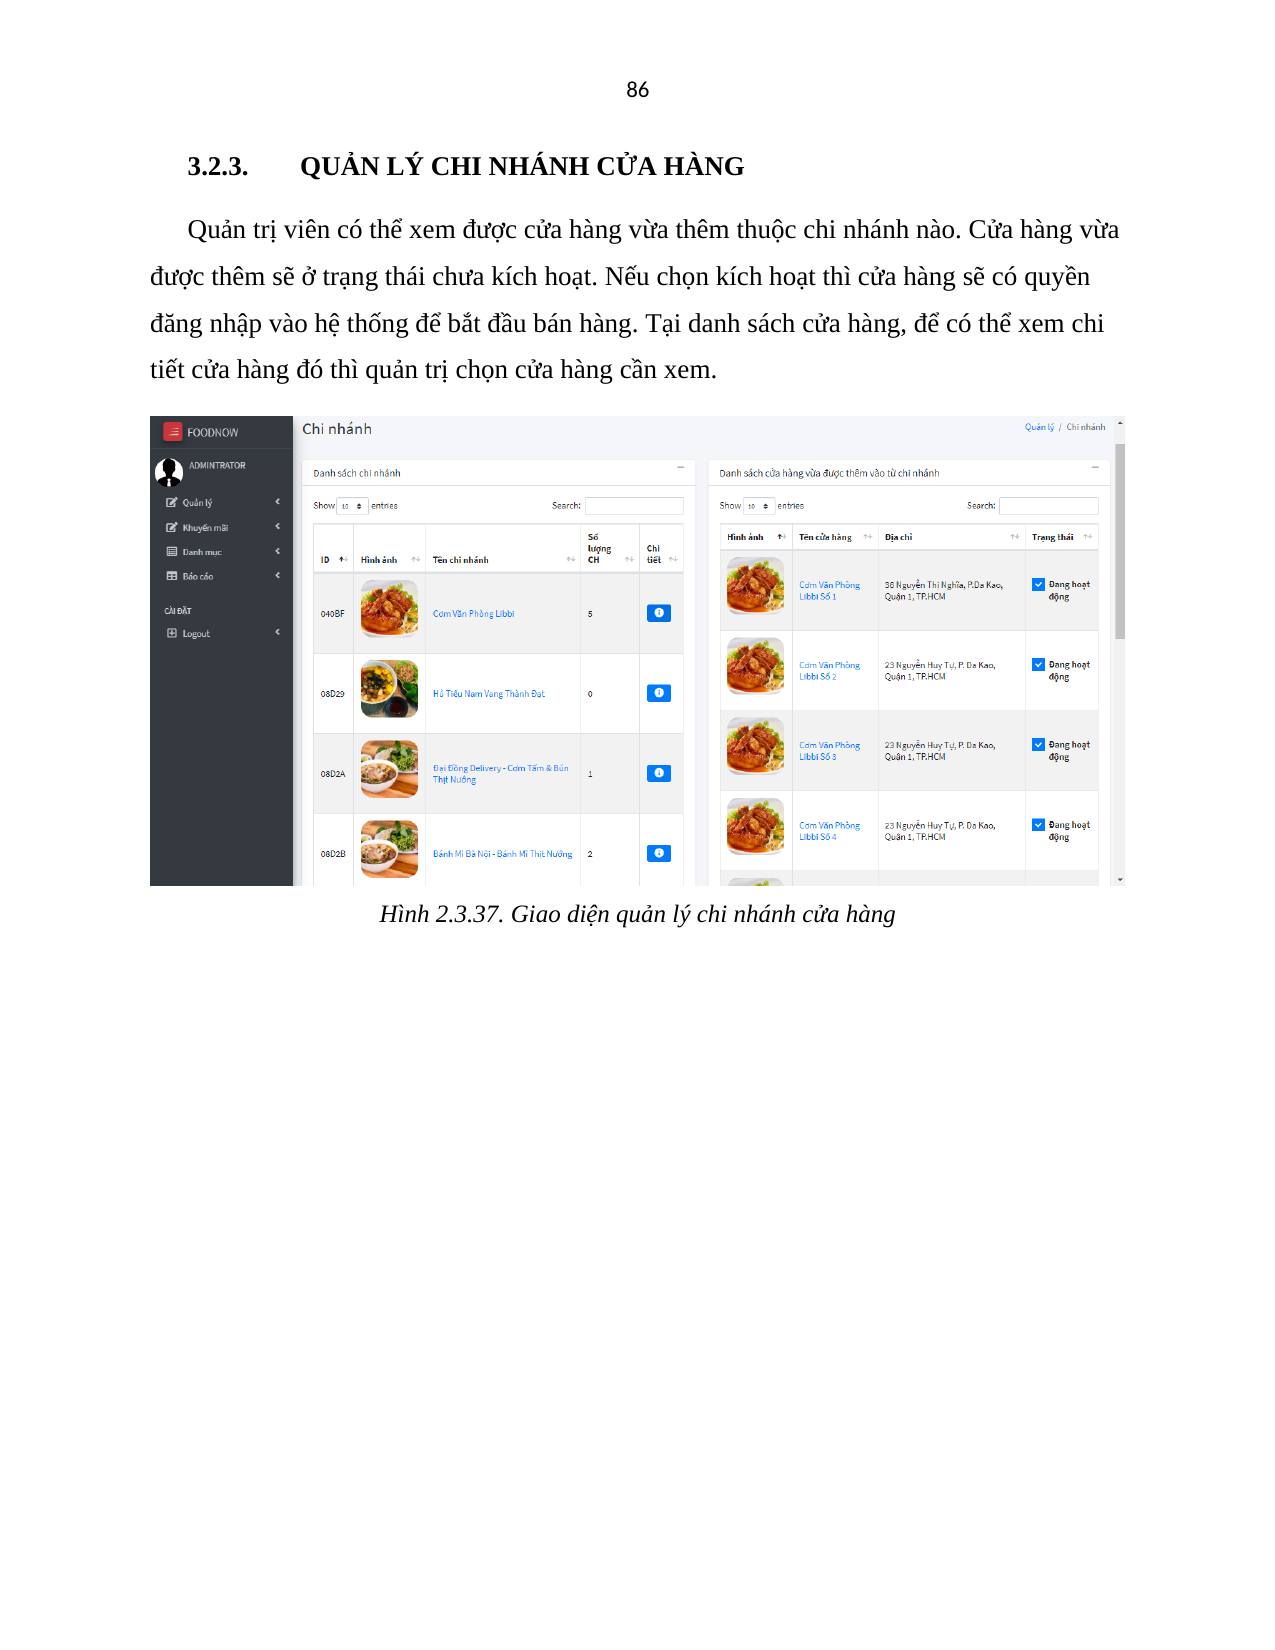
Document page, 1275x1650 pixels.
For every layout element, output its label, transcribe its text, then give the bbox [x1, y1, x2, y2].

picture [150, 416, 1125, 886]
list Hình 2.3.37. Giao diện quản lý chi nhánh cửa hàng [150, 899, 1125, 928]
list QUẢN LÝ CHI NHÁNH CỬA HÀNG [187, 150, 1125, 181]
text Quản trị viên có thể xem được cửa hàng vừa thêm thuộc chi nhánh nào. Cửa hàng vừa được thêm sẽ ở trạng thái chưa kích hoạt. Nếu chọn kích hoạt thì cửa hàng sẽ có quyền đăng nhập vào hệ thống để bắt đầu bán hàng. Tại danh sách cửa hàng, để có thể xem chi tiết cửa hàng đó thì quản trị chọn cửa hàng cần xem. [150, 213, 1125, 384]
